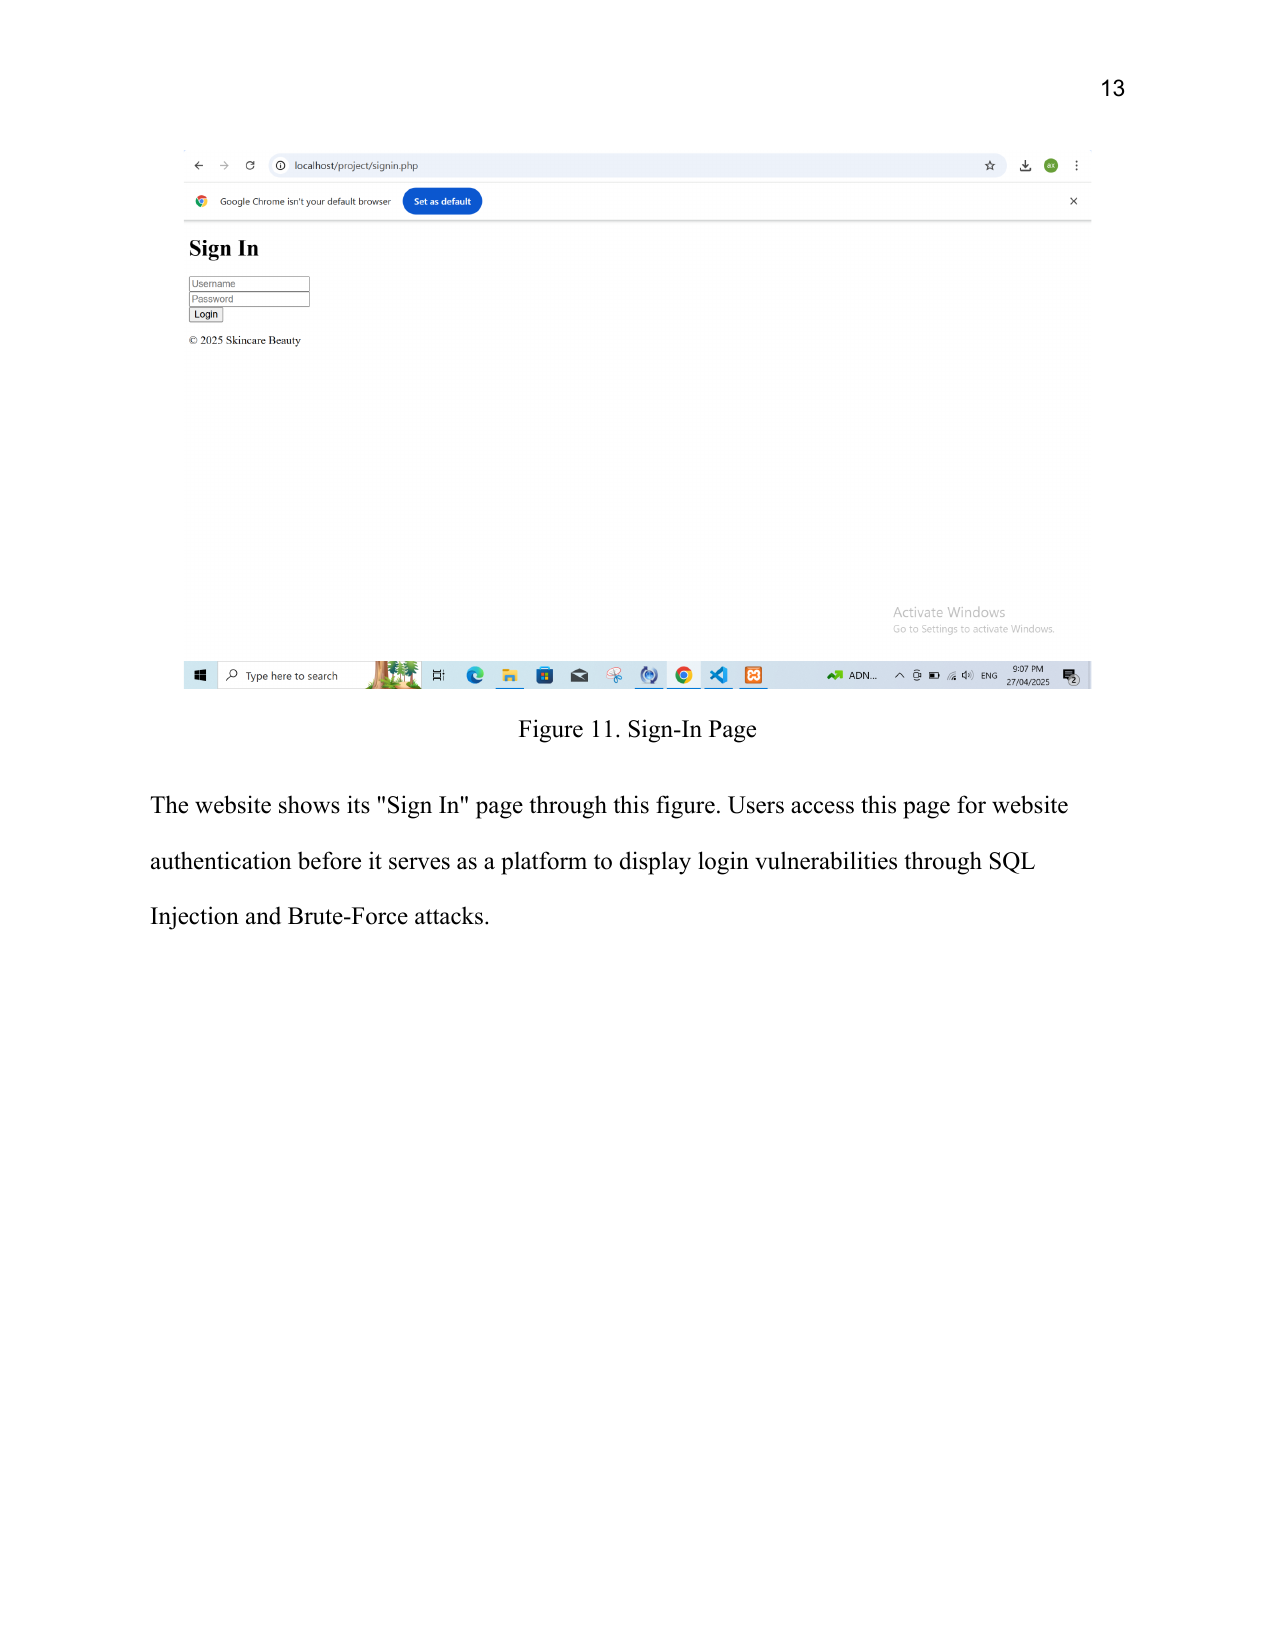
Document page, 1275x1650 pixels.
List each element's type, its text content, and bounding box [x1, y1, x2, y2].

text Figure 11. Sign-In Page [150, 715, 1125, 743]
picture [183, 150, 1092, 689]
text The website shows its "Sign In" page through this figure. Users access this page for website authentication before it serves as a platform to display login vulnerabilities through SQL Injection and Brute-Force attacks. [150, 791, 1125, 930]
